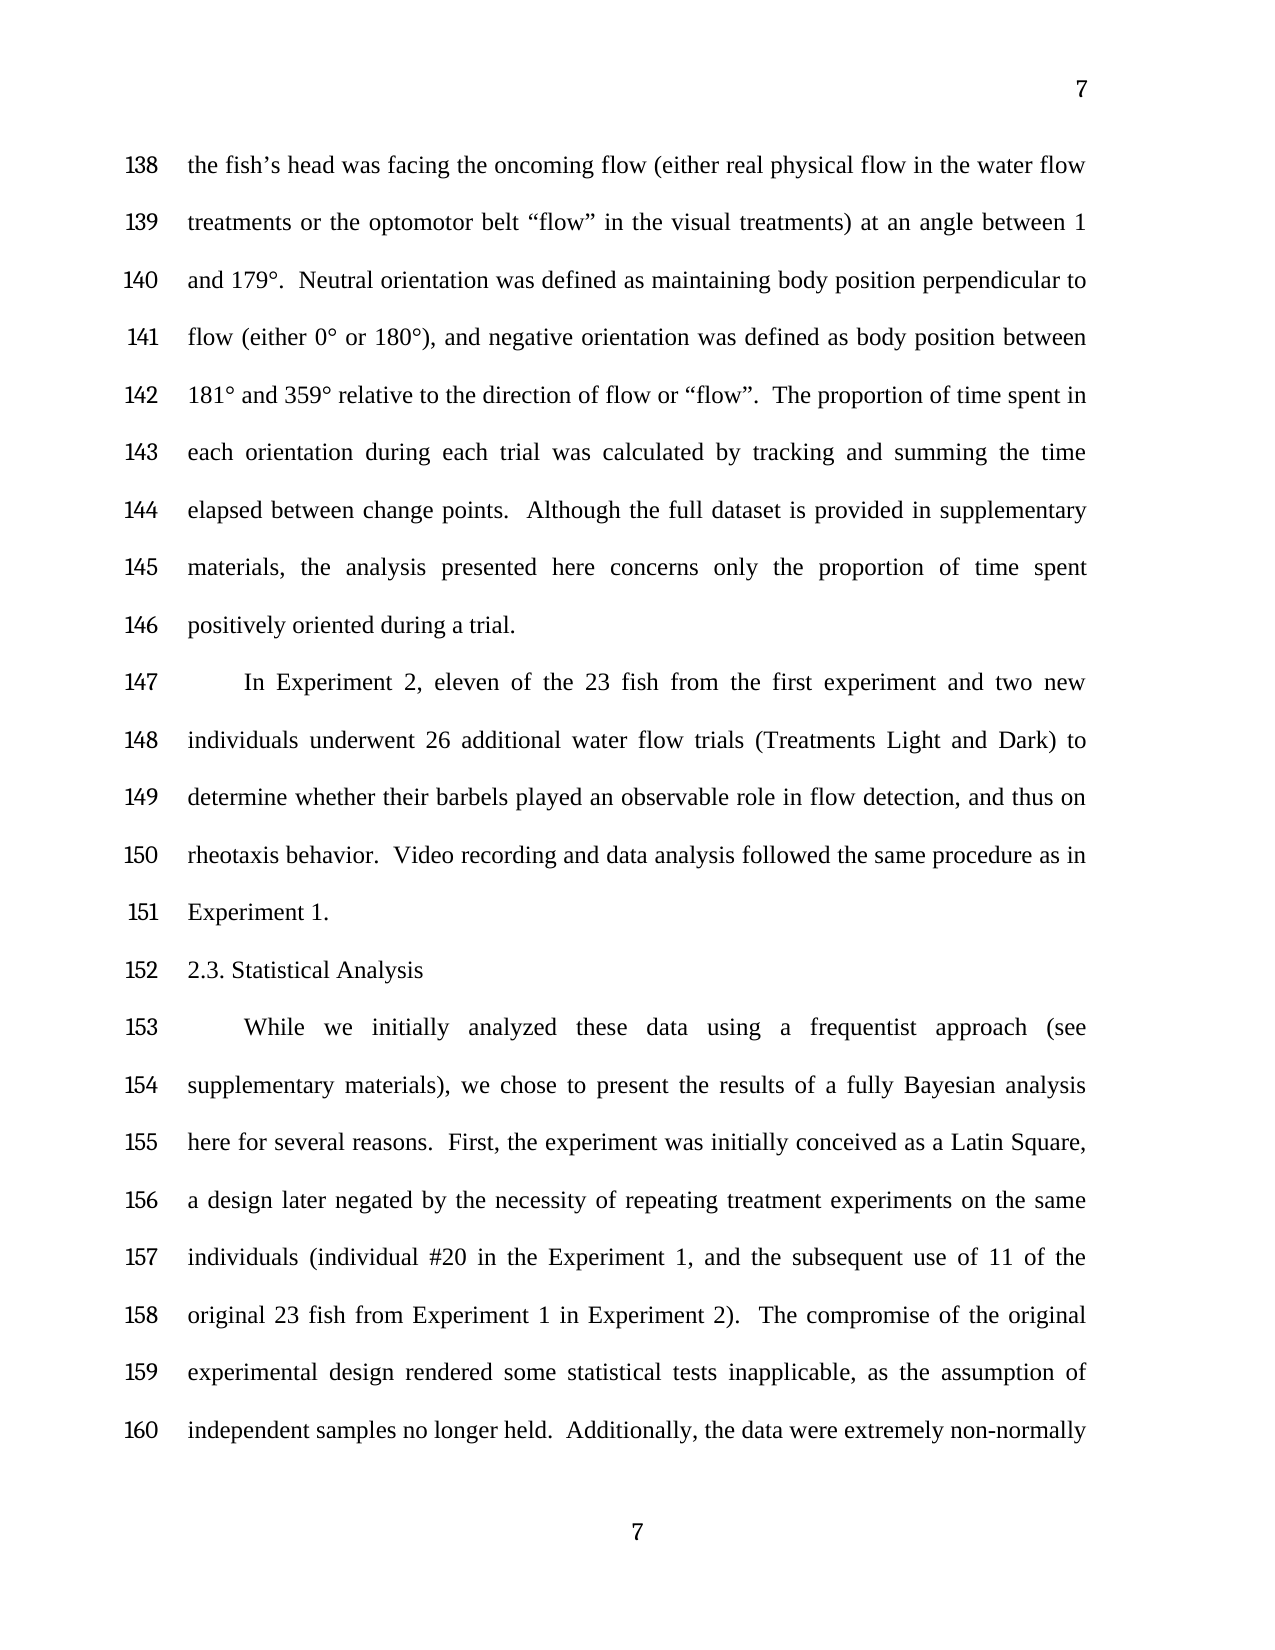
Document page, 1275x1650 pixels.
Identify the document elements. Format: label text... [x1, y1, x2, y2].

text In Experiment 2, eleven of the 23 fish from the first experiment and two new individuals underwent 26 additional water flow trials (Treatments Light and Dark) to determine whether their barbels played an observable role in flow detection, and thus on rheotaxis behavior. Video recording and data analysis followed the same procedure as in Experiment 1. [187, 667, 1087, 926]
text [187, 150, 1087, 639]
text 2.3. Statistical Analysis [187, 955, 1087, 984]
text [187, 1012, 1087, 1444]
